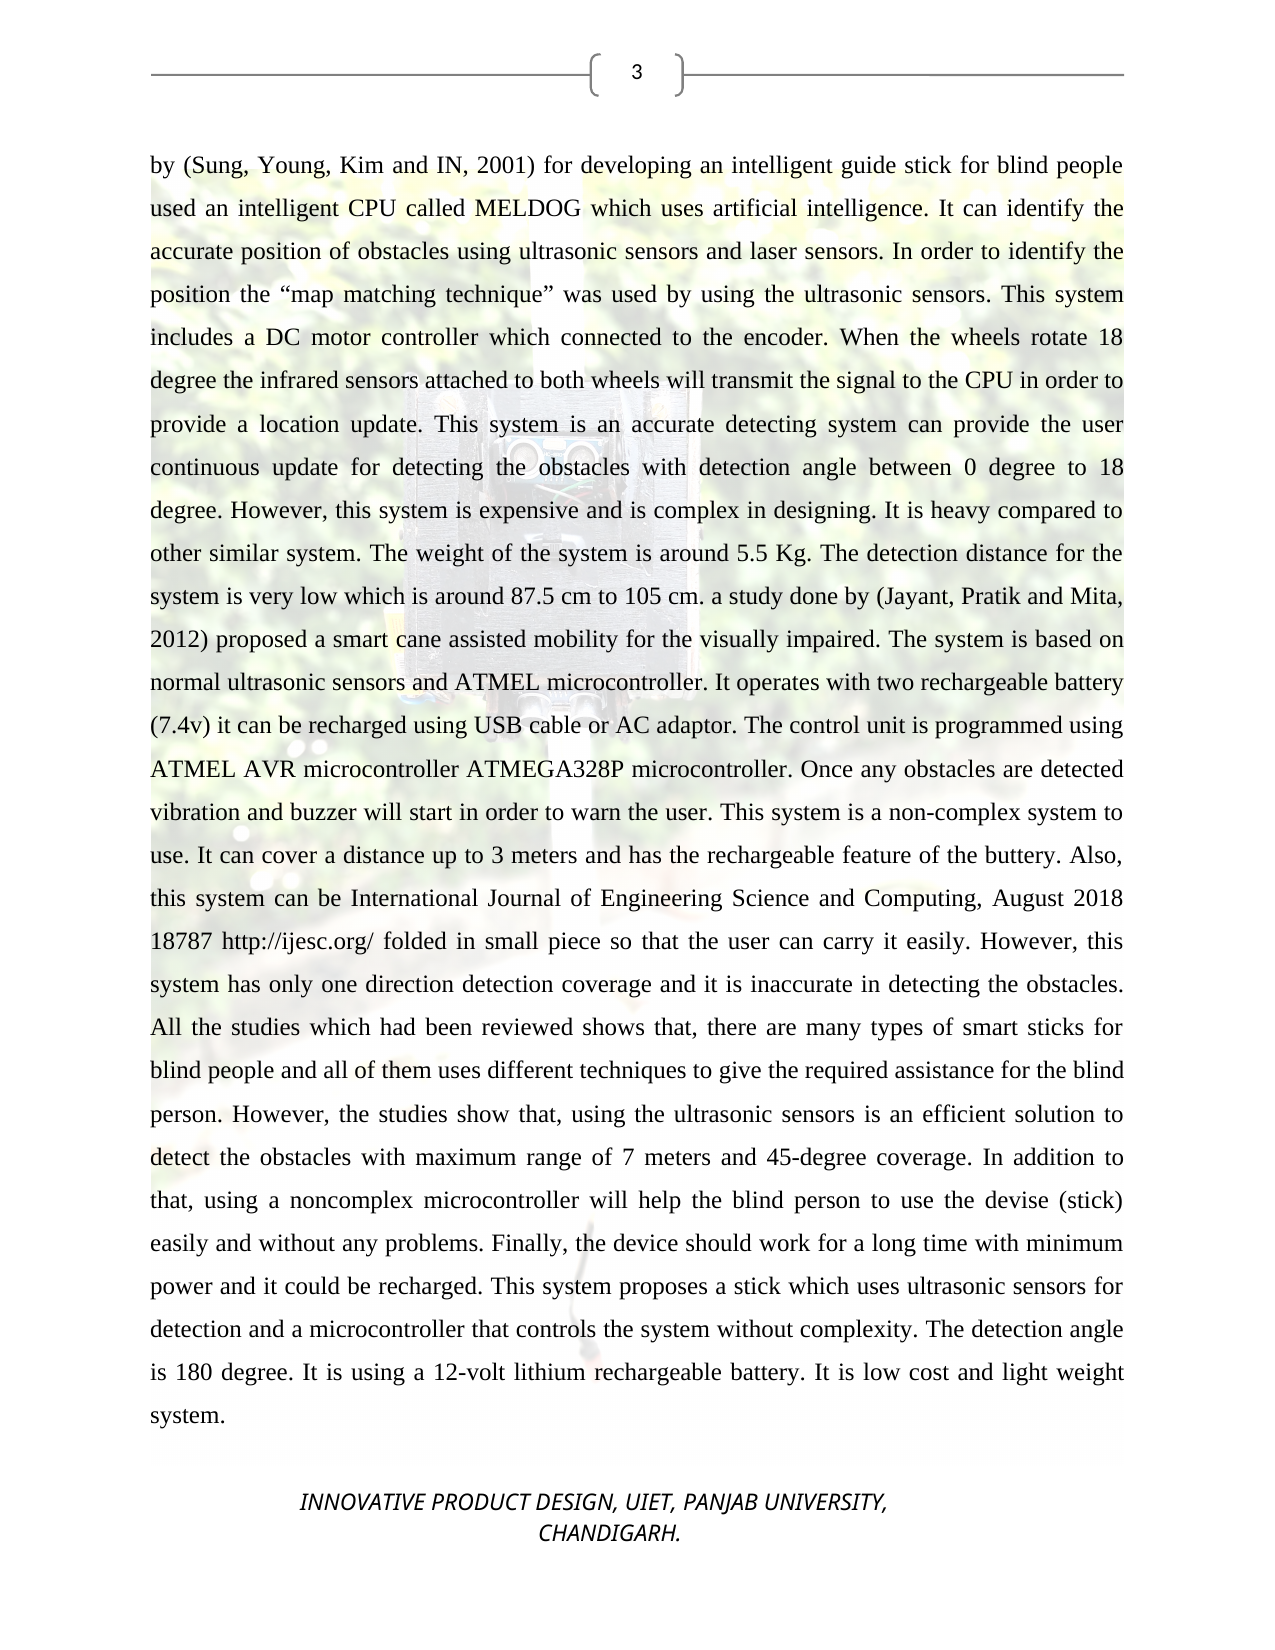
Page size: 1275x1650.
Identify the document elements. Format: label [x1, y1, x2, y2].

text [150, 150, 1125, 1429]
